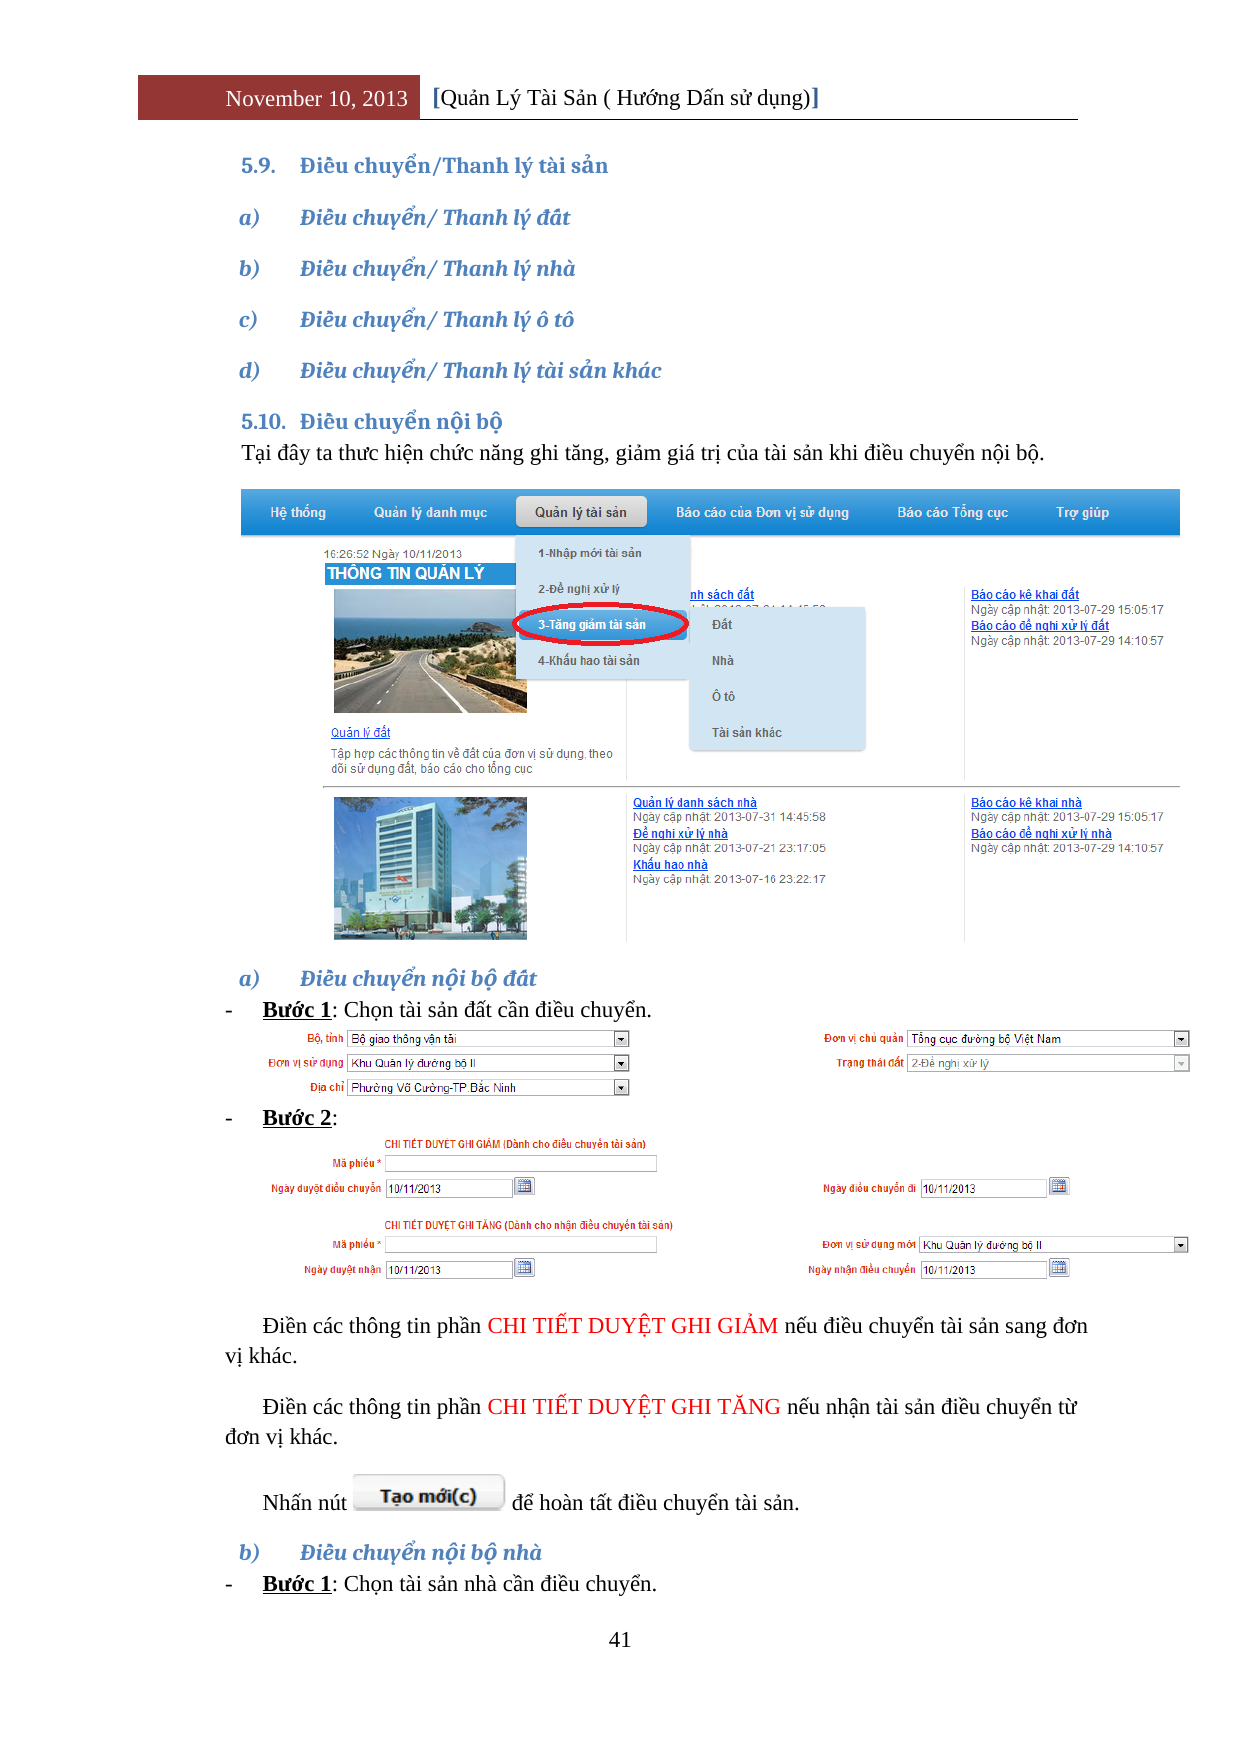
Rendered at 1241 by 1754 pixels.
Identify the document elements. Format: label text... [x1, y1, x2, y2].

picture [352, 1474, 507, 1511]
subtitle Điều chuyển/ Thanh lý tài sản khác [239, 357, 1090, 384]
picture [262, 1026, 1203, 1100]
subtitle Điều chuyển nội bộ nhà [239, 1540, 1090, 1566]
list Bước 1: Chọn tài sản đất cần điều chuyển. [225, 996, 1090, 1023]
picture [262, 1133, 1203, 1288]
text Điền các thông tin phần CHI TIẾT DUYỆT GHI GIẢM nếu điều chuyển tài sản sang đơn vị khác. [225, 1312, 1090, 1368]
list Bước 1: Chọn tài sản nhà cần điều chuyển. [225, 1570, 1090, 1597]
subtitle Điều chuyển/ Thanh lý nhà [239, 255, 1090, 282]
text Điền các thông tin phần CHI TIẾT DUYỆT GHI TĂNG nếu nhận tài sản điều chuyển từ đơn vị khác. [225, 1393, 1090, 1450]
subtitle Điều chuyển nội bộ [241, 408, 1090, 435]
picture [241, 489, 1180, 942]
text Nhấn nút để hoàn tất điều chuyển tài sản. [225, 1474, 1090, 1515]
subtitle Điều chuyển/ Thanh lý ô tô [239, 306, 1090, 333]
subtitle Điều chuyển/Thanh lý tài sản [241, 153, 1090, 180]
text Tại đây ta thưc hiện chức năng ghi tăng, giảm giá trị của tài sản khi điều chuyển nội bộ. [225, 439, 1090, 465]
subtitle Điều chuyển/ Thanh lý đất [239, 204, 1090, 231]
list Bước 2: [225, 1104, 1090, 1130]
subtitle Điều chuyển nội bộ đất [239, 966, 1090, 992]
